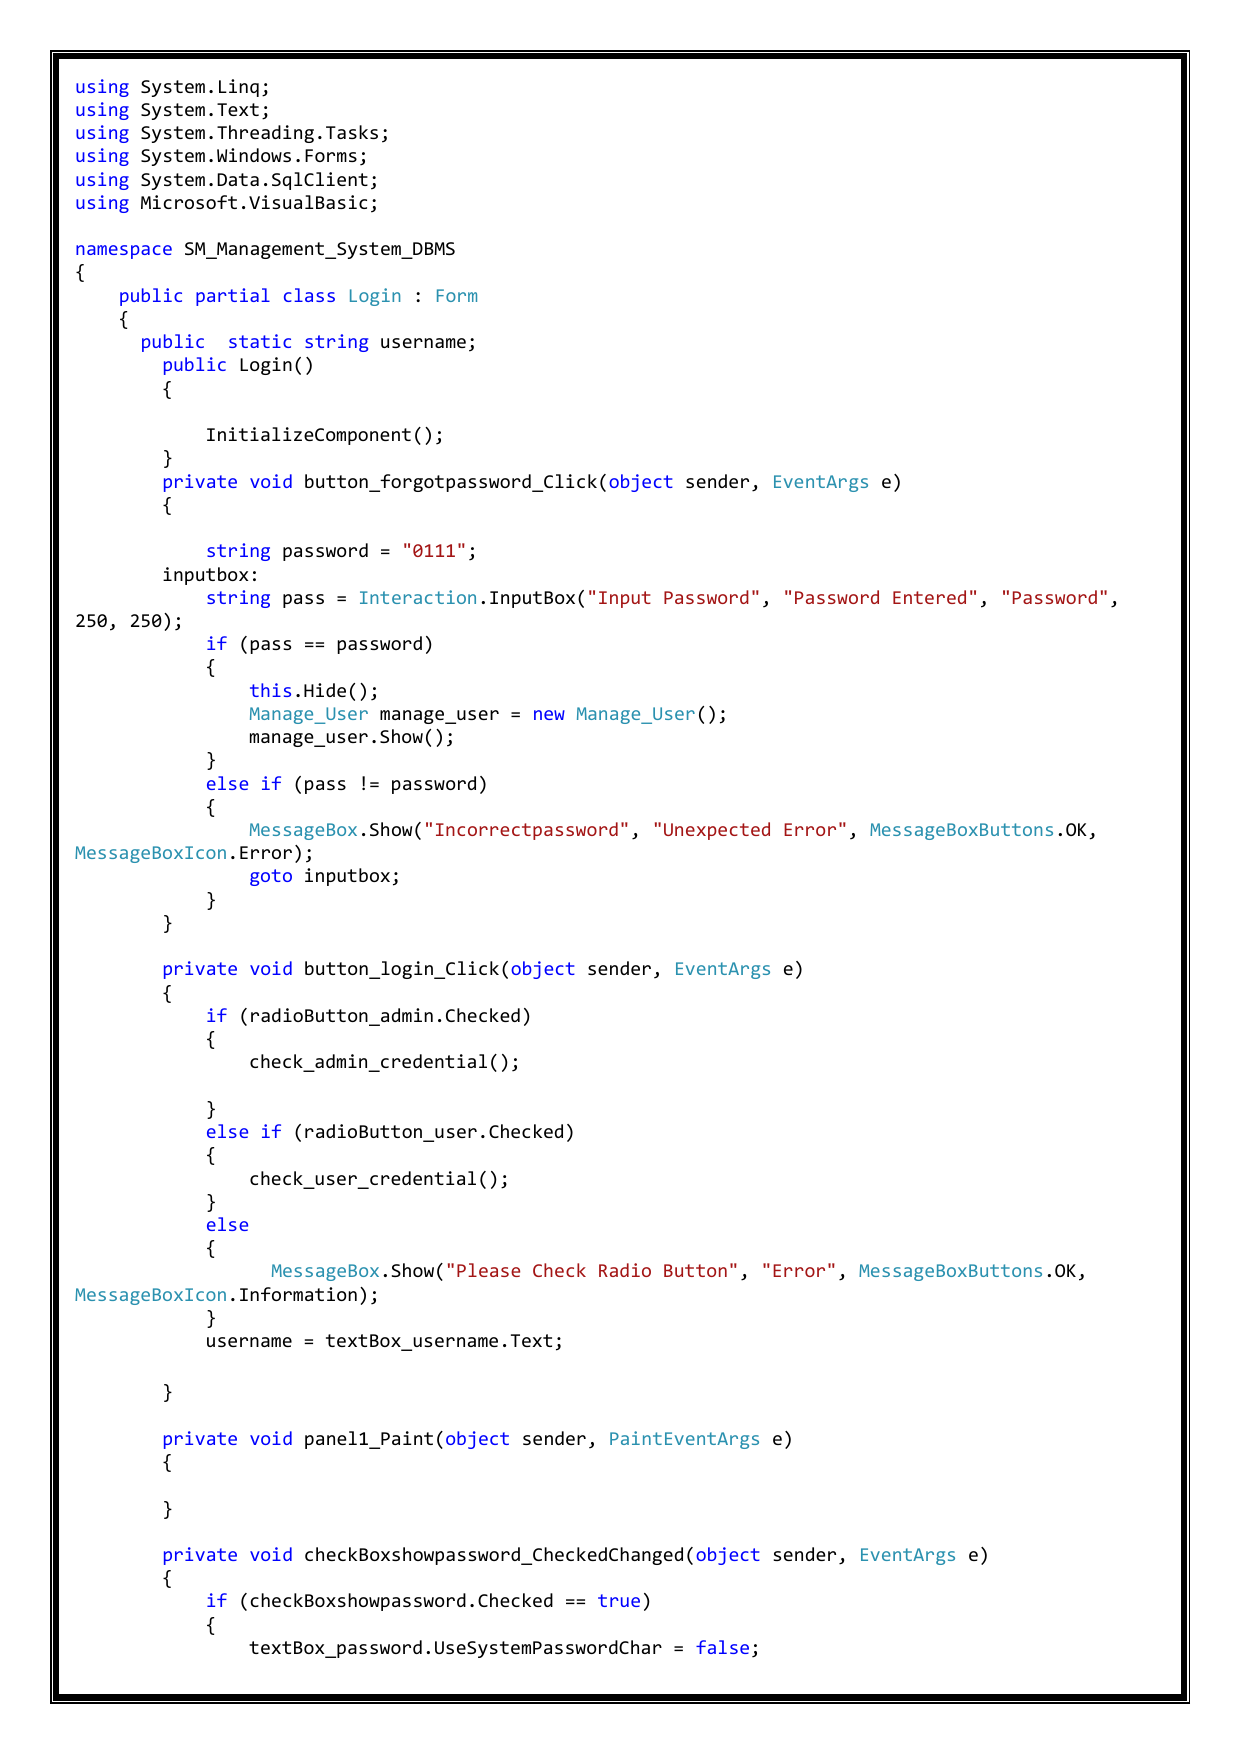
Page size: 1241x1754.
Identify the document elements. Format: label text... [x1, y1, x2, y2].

text using System.Threading.Tasks; [75, 121, 1165, 145]
text MessageBox.Show("Incorrectpassword", "Unexpected Error", MessageBoxButtons.OK, MessageBoxIcon.Error); [75, 818, 1165, 865]
text using System.Text; [75, 98, 1165, 121]
text { [75, 1613, 1165, 1636]
text string pass = Interaction.InputBox("Input Password", "Password Entered", "Password", 250, 250); [75, 586, 1165, 632]
text manage_user.Show(); [75, 725, 1165, 749]
text { [75, 656, 1165, 679]
text private void checkBoxshowpassword_CheckedChanged(object sender, EventArgs e) [75, 1543, 1165, 1566]
text goto inputbox; [75, 865, 1165, 888]
text } [75, 1190, 1165, 1213]
text Manage_User manage_user = new Manage_User(); [75, 702, 1165, 725]
text { [75, 1027, 1165, 1051]
text this.Hide(); [75, 679, 1165, 702]
text private void button_forgotpassword_Click(object sender, EventArgs e) [75, 470, 1165, 493]
text check_admin_credential(); [75, 1051, 1165, 1074]
text username = textBox_username.Text; [75, 1329, 1165, 1353]
text { [75, 1450, 1165, 1473]
text } [75, 1497, 1165, 1520]
text else [75, 1213, 1165, 1236]
text } [75, 911, 1165, 934]
text using System.Data.SqlClient; [75, 168, 1165, 191]
text if (checkBoxshowpassword.Checked == true) [75, 1590, 1165, 1613]
text { [75, 1566, 1165, 1590]
text public Login() [75, 354, 1165, 377]
text } [75, 1381, 1165, 1404]
text else if (pass != password) [75, 772, 1165, 795]
text using System.Linq; [75, 75, 1165, 98]
text { [75, 307, 1165, 331]
text { [75, 1143, 1165, 1167]
text check_user_credential(); [75, 1167, 1165, 1190]
text { [75, 493, 1165, 516]
text { [75, 795, 1165, 818]
text namespace SM_Management_System_DBMS [75, 238, 1165, 261]
text else if (radioButton_user.Checked) [75, 1120, 1165, 1143]
text { [75, 981, 1165, 1004]
text } [75, 447, 1165, 470]
text using Microsoft.VisualBasic; [75, 191, 1165, 214]
text MessageBox.Show("Please Check Radio Button", "Error", MessageBoxButtons.OK, MessageBoxIcon.Information); [75, 1260, 1165, 1306]
text private void button_login_Click(object sender, EventArgs e) [75, 958, 1165, 981]
text } [75, 749, 1165, 772]
text textBox_password.UseSystemPasswordChar = false; [75, 1636, 1165, 1659]
text { [75, 261, 1165, 284]
text using System.Windows.Forms; [75, 145, 1165, 168]
text InitializeComponent(); [75, 423, 1165, 447]
text } [75, 1306, 1165, 1329]
text private void panel1_Paint(object sender, PaintEventArgs e) [75, 1427, 1165, 1450]
text public static string username; [75, 331, 1165, 354]
text } [75, 1097, 1165, 1120]
text if (pass == password) [75, 632, 1165, 656]
text { [75, 377, 1165, 400]
text } [75, 888, 1165, 911]
text string password = "0111"; [75, 539, 1165, 563]
text { [75, 1236, 1165, 1260]
text inputbox: [75, 563, 1165, 586]
text public partial class Login : Form [75, 284, 1165, 307]
text if (radioButton_admin.Checked) [75, 1004, 1165, 1027]
